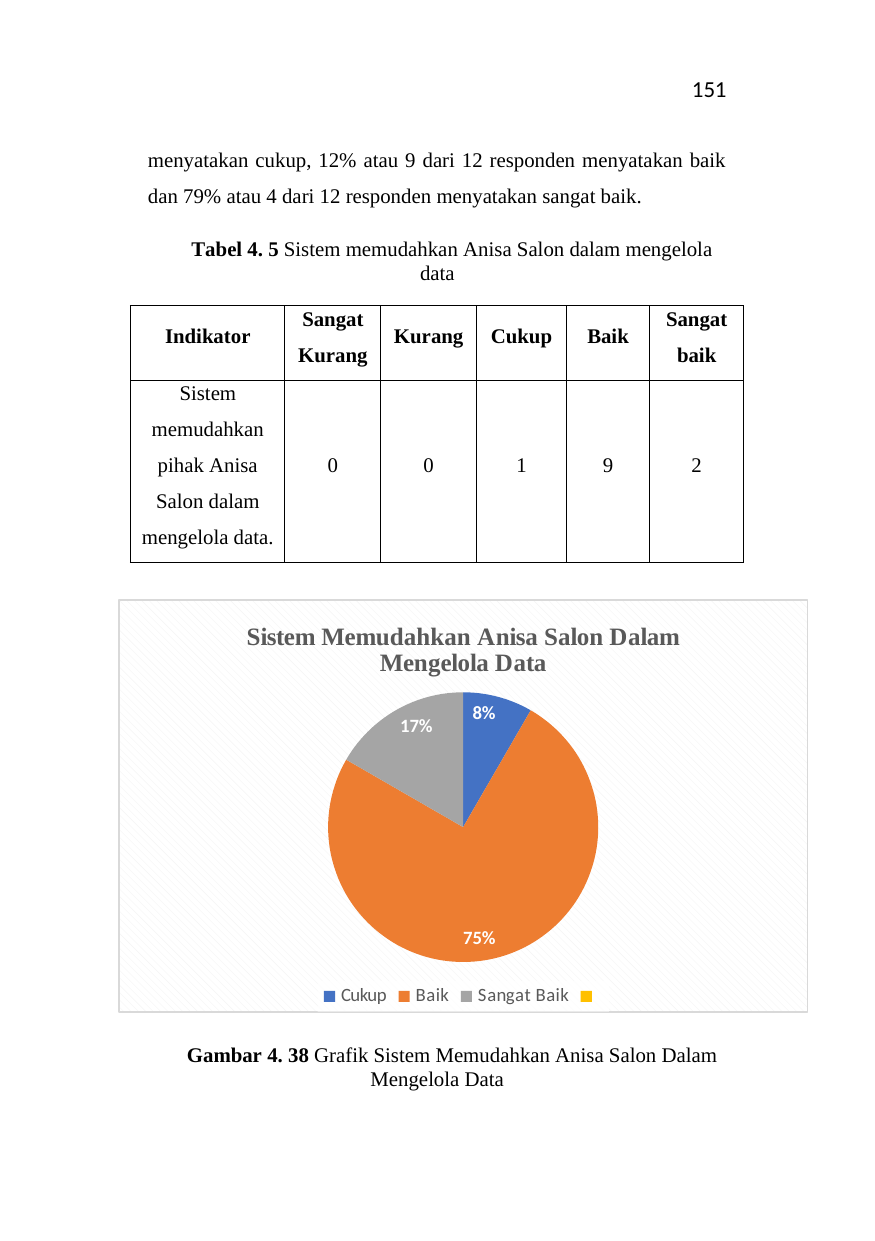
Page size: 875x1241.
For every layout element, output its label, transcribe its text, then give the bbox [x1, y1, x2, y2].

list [148, 148, 726, 208]
table_header Baik [567, 306, 649, 380]
table_header Kurang [381, 306, 476, 380]
table_header Sangat Kurang [285, 306, 380, 380]
table_cell 0 [381, 381, 476, 562]
table_cell 9 [567, 381, 649, 562]
table_header Sangat baik [650, 306, 743, 380]
table_header Cukup [477, 306, 566, 380]
text Gambar 4. 38 Grafik Sistem Memudahkan Anisa Salon Dalam Mengelola Data [148, 1043, 726, 1091]
table_header Indikator [131, 306, 284, 380]
table_cell Sistem memudahkan pihak Anisa Salon dalam mengelola data. [131, 381, 284, 562]
table_cell 2 [650, 381, 743, 562]
table_cell 1 [477, 381, 566, 562]
table_cell 0 [285, 381, 380, 562]
text Tabel 4. 5 Sistem memudahkan Anisa Salon dalam mengelola data [148, 236, 726, 284]
